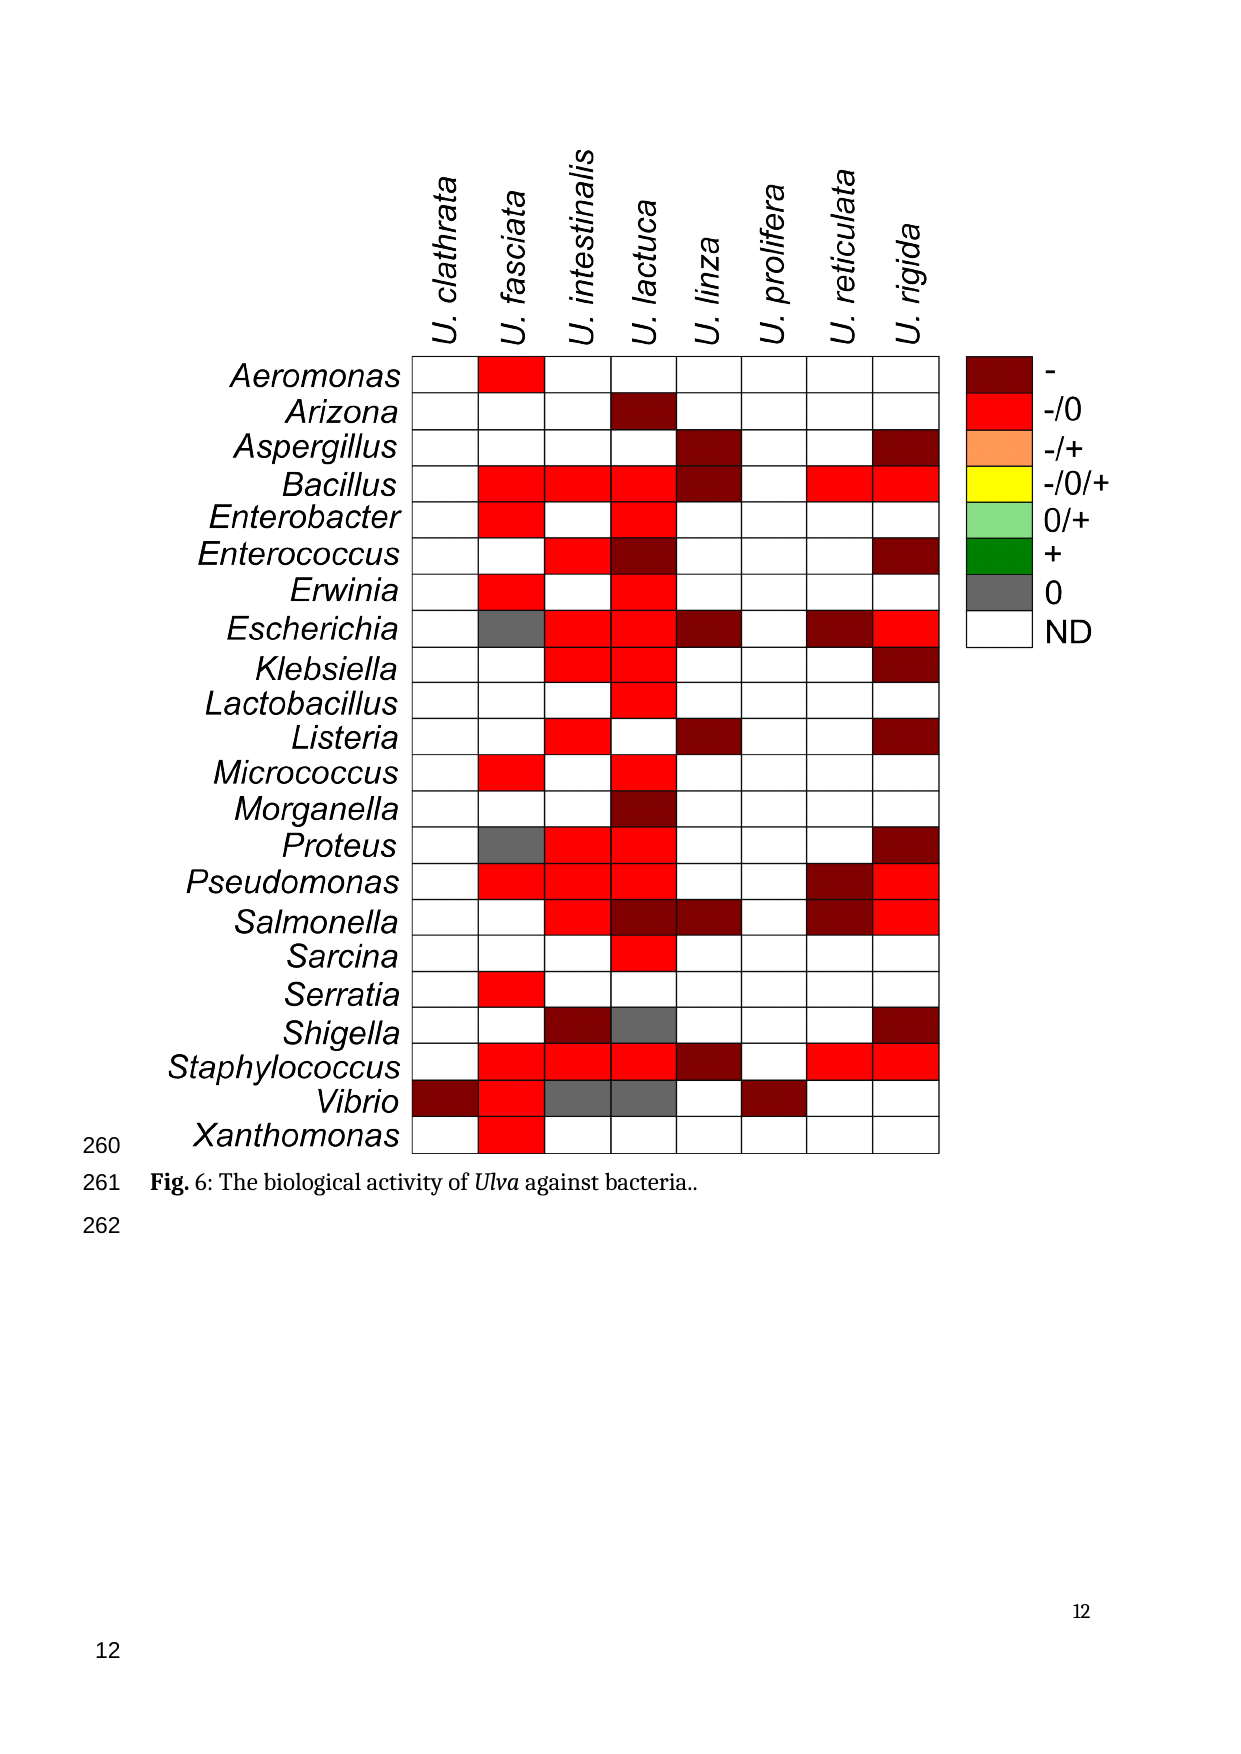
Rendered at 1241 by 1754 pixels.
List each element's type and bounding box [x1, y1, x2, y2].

picture [168, 150, 1109, 1154]
